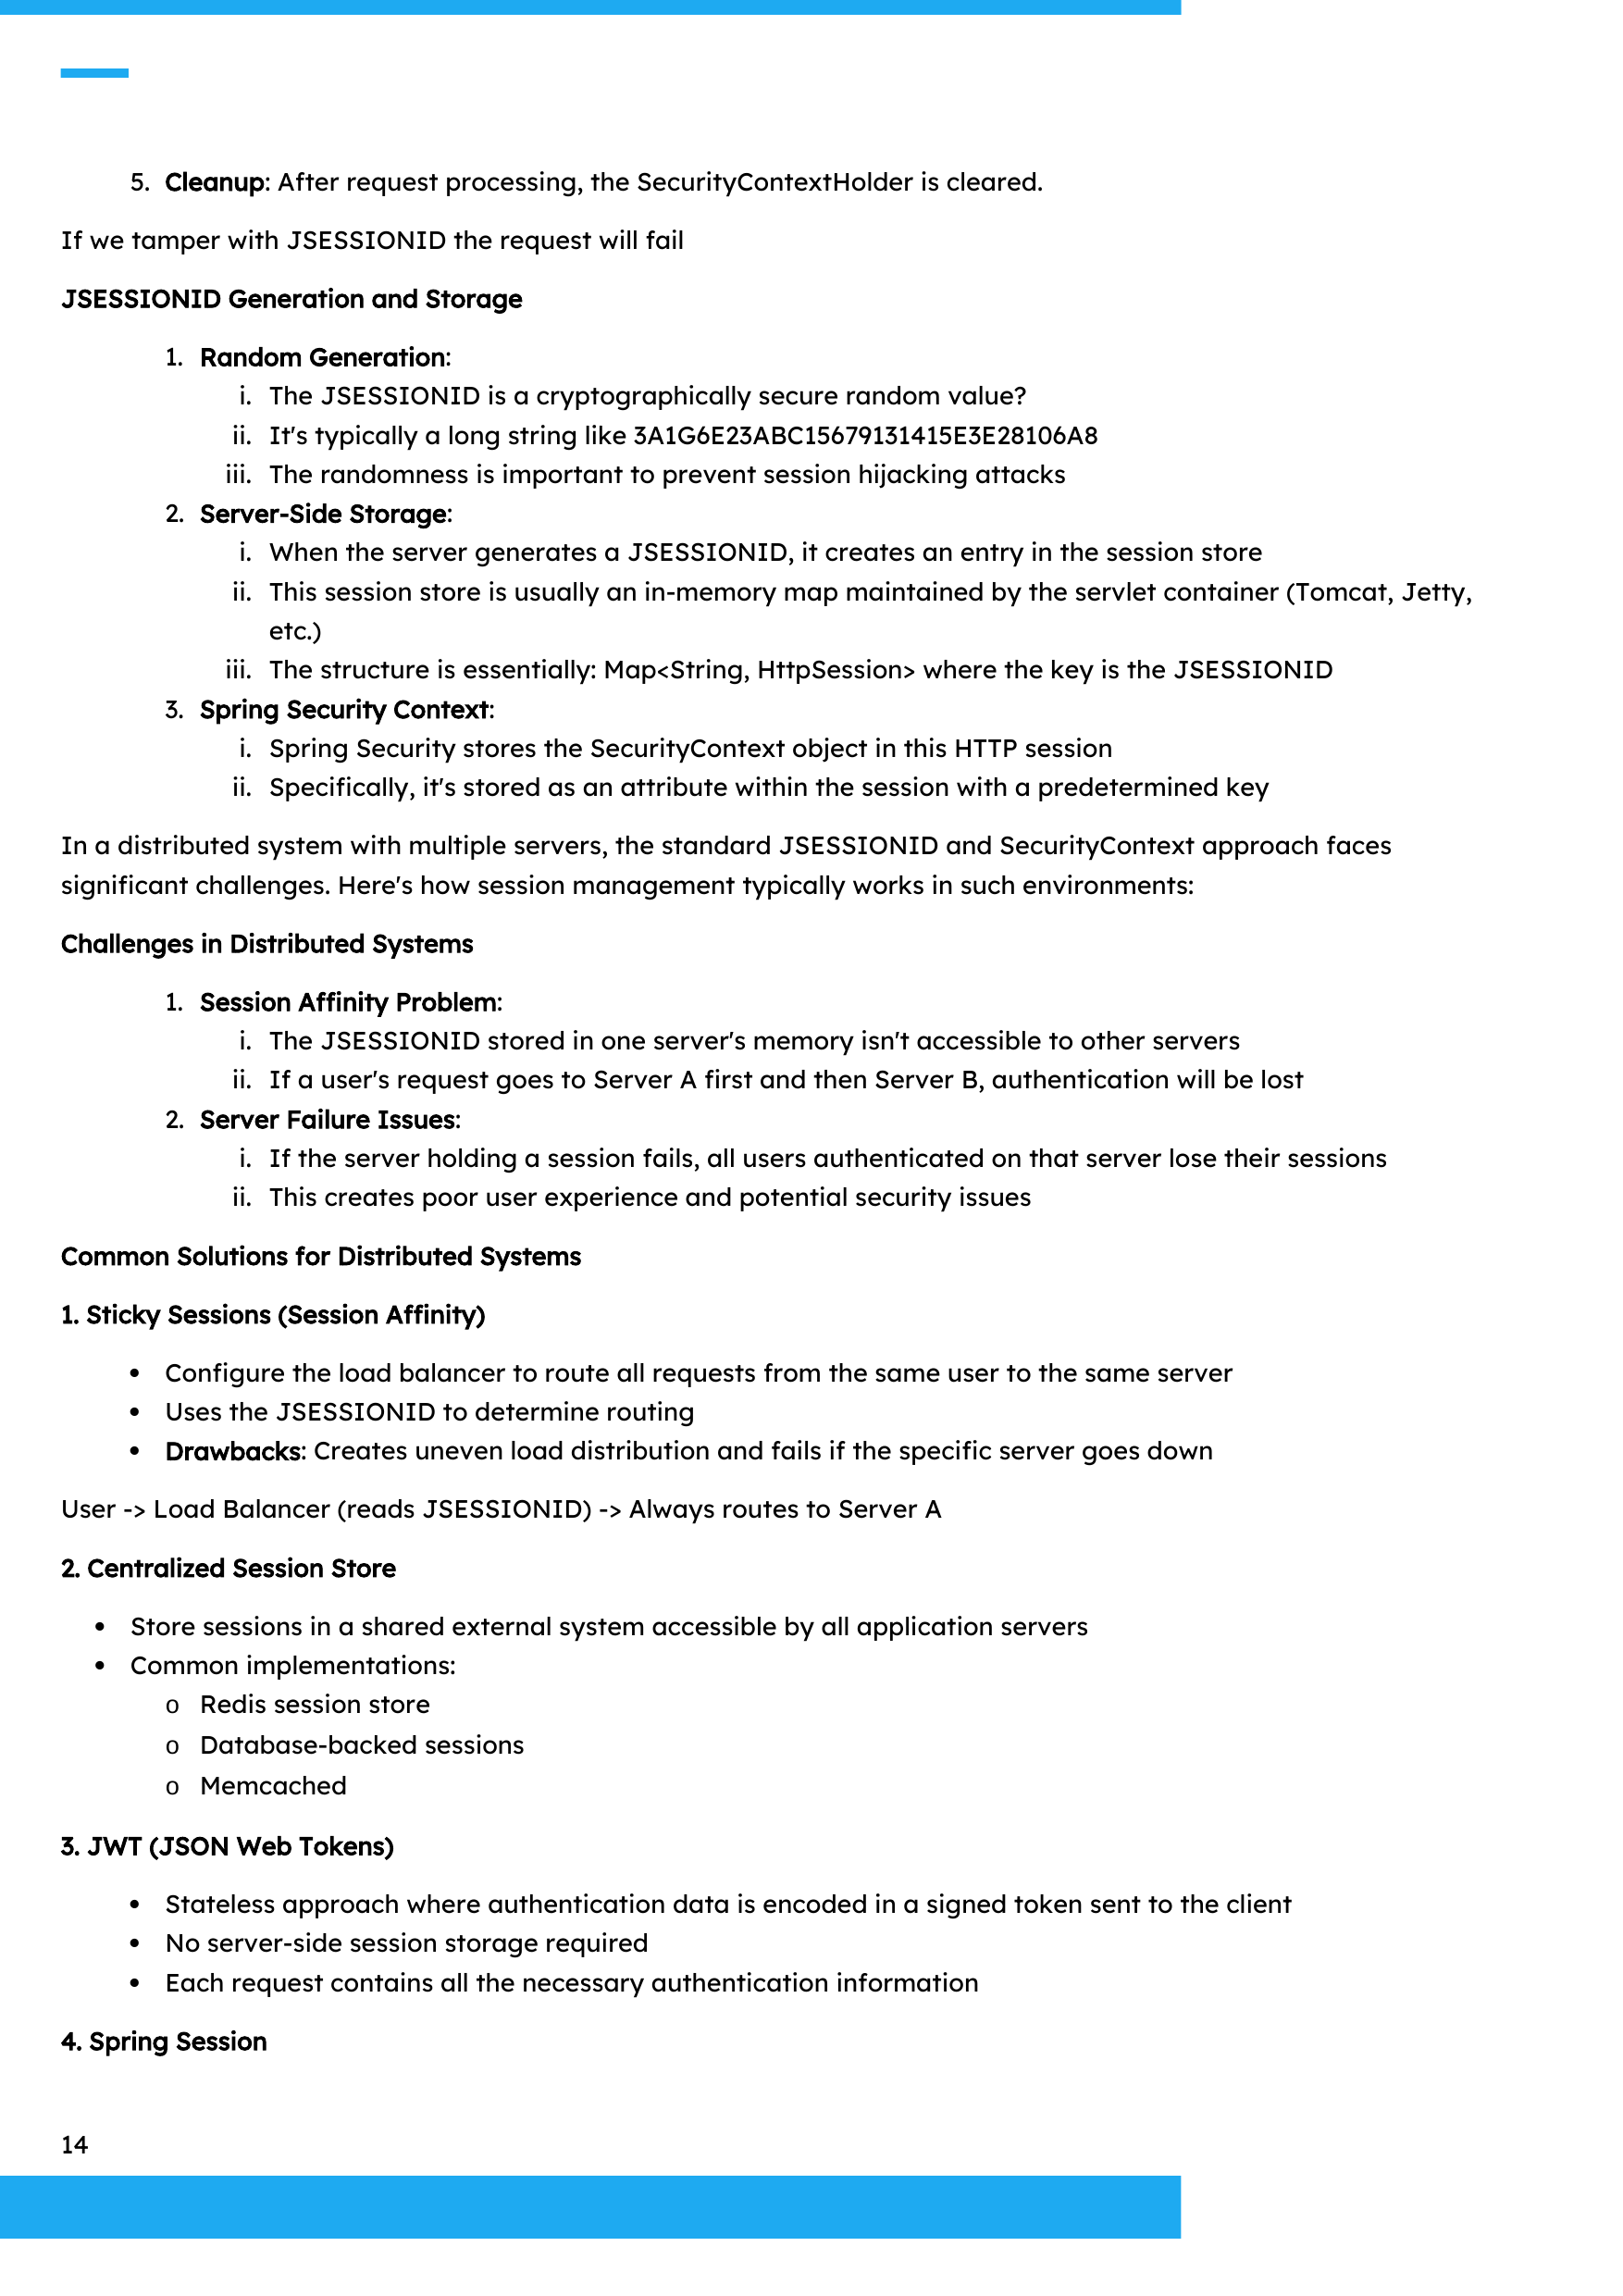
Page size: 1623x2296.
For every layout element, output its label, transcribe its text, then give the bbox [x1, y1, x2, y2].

list Session Affinity Problem: [165, 986, 1526, 1017]
text 1. Sticky Sessions (Session Affinity) [61, 1298, 1526, 1330]
list Memcached [165, 1769, 1526, 1803]
list Stateless approach where authentication data is encoded in a signed token sent to the client [130, 1888, 1526, 1919]
text JSESSIONID Generation and Storage [61, 282, 1526, 314]
list Store sessions in a shared external system accessible by all application servers [95, 1610, 1526, 1642]
list Random Generation: [165, 341, 1526, 372]
list This session store is usually an in-memory map maintained by the servlet container (Tomcat, Jetty, etc.) [252, 576, 1526, 646]
list This creates poor user experience and potential security issues [252, 1182, 1526, 1212]
list Cleanup: After request processing, the SecurityContextHolder is cleared. [130, 166, 1526, 197]
text User -> Load Balancer (reads JSESSIONID) -> Always routes to Server A [61, 1494, 1526, 1524]
text Challenges in Distributed Systems [61, 927, 1526, 959]
text 4. Spring Session [61, 2025, 1526, 2056]
text Common Solutions for Distributed Systems [61, 1240, 1526, 1271]
text In a distributed system with multiple servers, the standard JSESSIONID and SecurityContext approach faces significant challenges. Here's how session management typically works in such environments: [61, 830, 1526, 900]
list Specifically, it's stored as an attribute within the session with a predetermined key [252, 771, 1526, 802]
list Redis session store [165, 1688, 1526, 1721]
list Common implementations: [95, 1649, 1526, 1681]
list Uses the JSESSIONID to determine routing [130, 1396, 1526, 1427]
text If we tamper with JSESSIONID the request will fail [61, 224, 1526, 255]
list The randomness is important to prevent session hijacking attacks [252, 458, 1526, 490]
list Configure the load balancer to route all requests from the same user to the same server [130, 1357, 1526, 1388]
list The JSESSIONID stored in one server's memory isn't accessible to other servers [252, 1024, 1526, 1056]
text 2. Centralized Session Store [61, 1552, 1526, 1583]
list No server-side session storage required [130, 1928, 1526, 1958]
picture [60, 68, 129, 78]
text 3. JWT (JSON Web Tokens) [61, 1830, 1526, 1861]
list It's typically a long string like 3A1G6E23ABC15679131415E3E28106A8 [252, 419, 1526, 451]
list If the server holding a session fails, all users authenticated on that server lose their sessions [252, 1142, 1526, 1173]
list If a user's request goes to Server A first and then Server B, authentication will be lost [252, 1064, 1526, 1095]
list The JSESSIONID is a cryptographically secure random value? [252, 380, 1526, 411]
list Server Failure Issues: [165, 1103, 1526, 1135]
list Each request contains all the necessary authentication information [130, 1967, 1526, 1998]
picture [0, 0, 1182, 15]
list When the server generates a JSESSIONID, it creates an entry in the session store [252, 537, 1526, 567]
list Spring Security stores the SecurityContext object in this HTTP session [252, 732, 1526, 763]
list Drawbacks: Creates uneven load distribution and fails if the specific server goes down [130, 1435, 1526, 1466]
picture [0, 2176, 1182, 2239]
list Server-Side Storage: [165, 497, 1526, 528]
list The structure is essentially: Map<String, HttpSession> where the key is the JSESSIONID [252, 654, 1526, 685]
list Database-backed sessions [165, 1729, 1526, 1762]
list Spring Security Context: [165, 693, 1526, 725]
